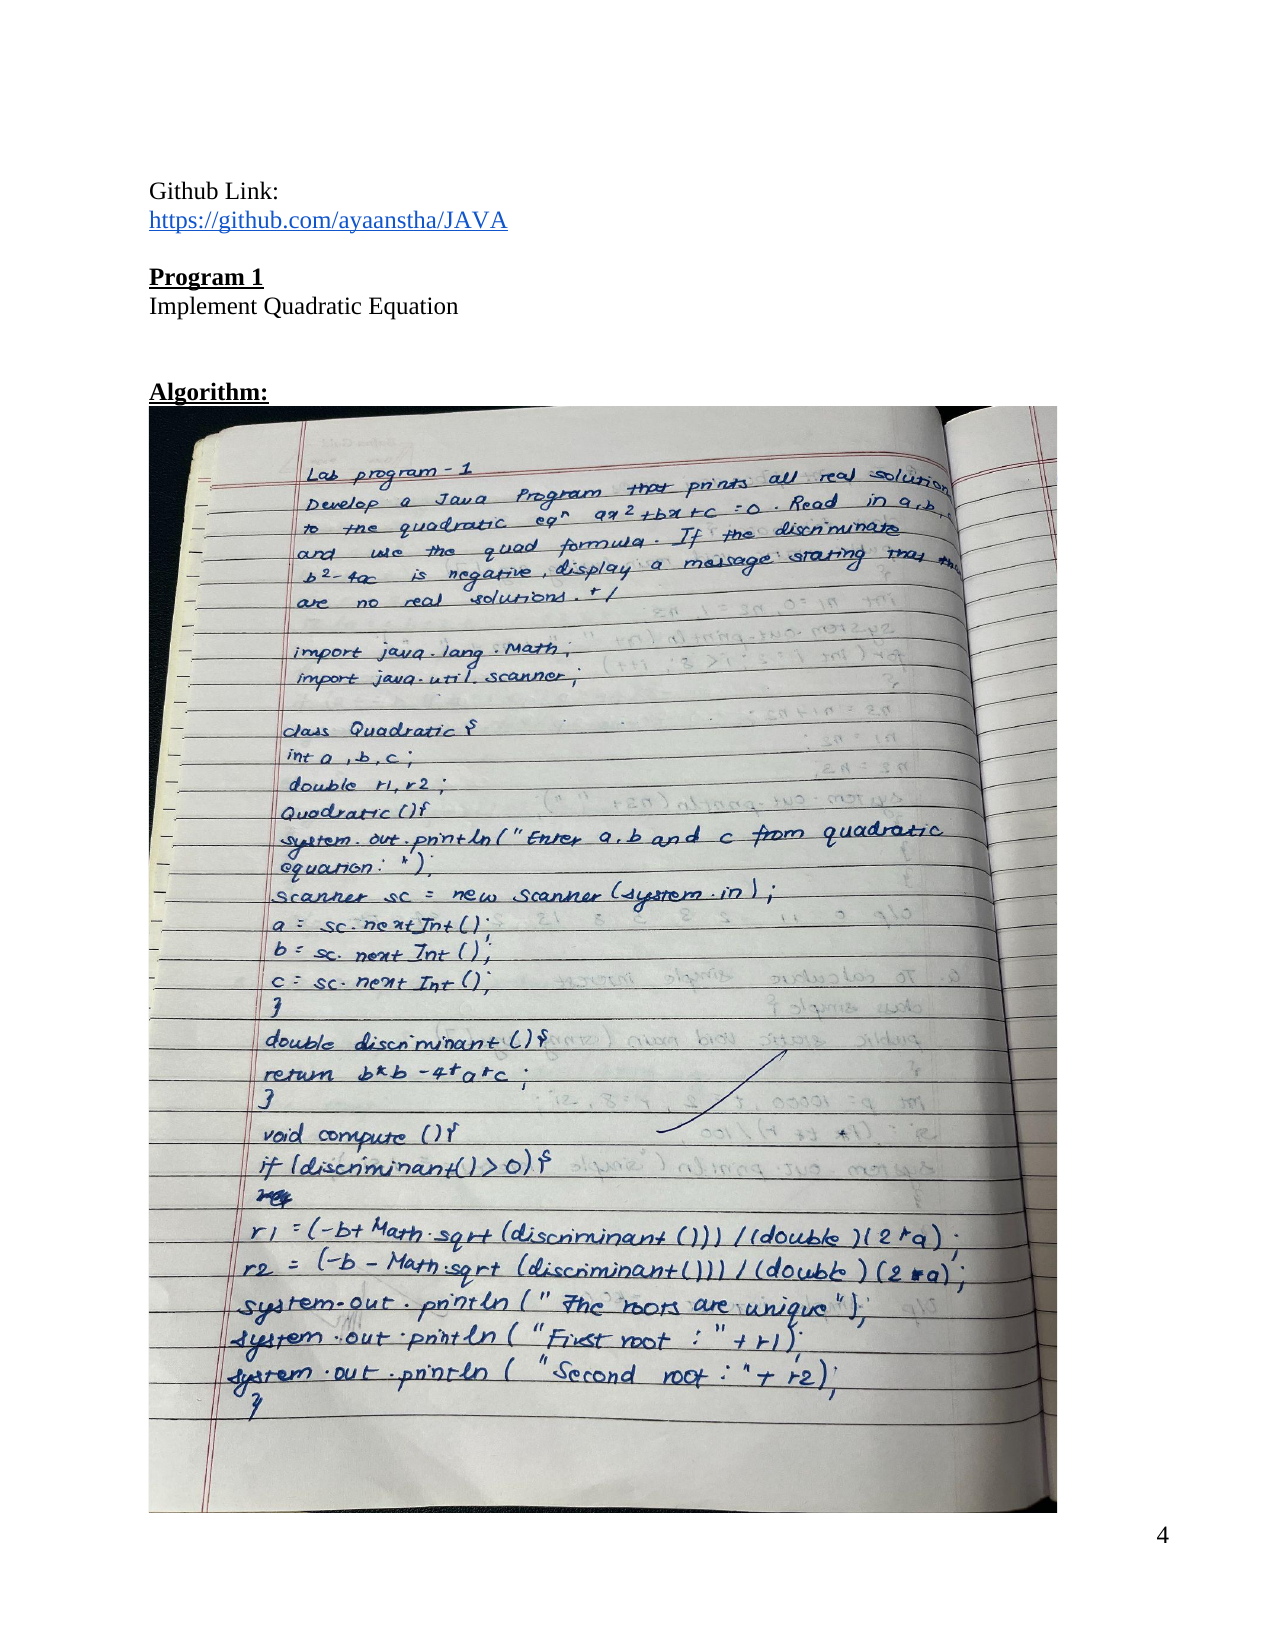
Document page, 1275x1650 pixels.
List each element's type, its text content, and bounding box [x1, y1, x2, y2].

text Program 1 [149, 262, 1169, 291]
picture [148, 406, 1058, 1513]
text https://github.com/ayaanstha/JAVA [149, 205, 1169, 234]
text Github Link: [149, 176, 1169, 205]
text Implement Quadratic Equation [149, 291, 1169, 320]
text Algorithm: [149, 377, 1169, 406]
